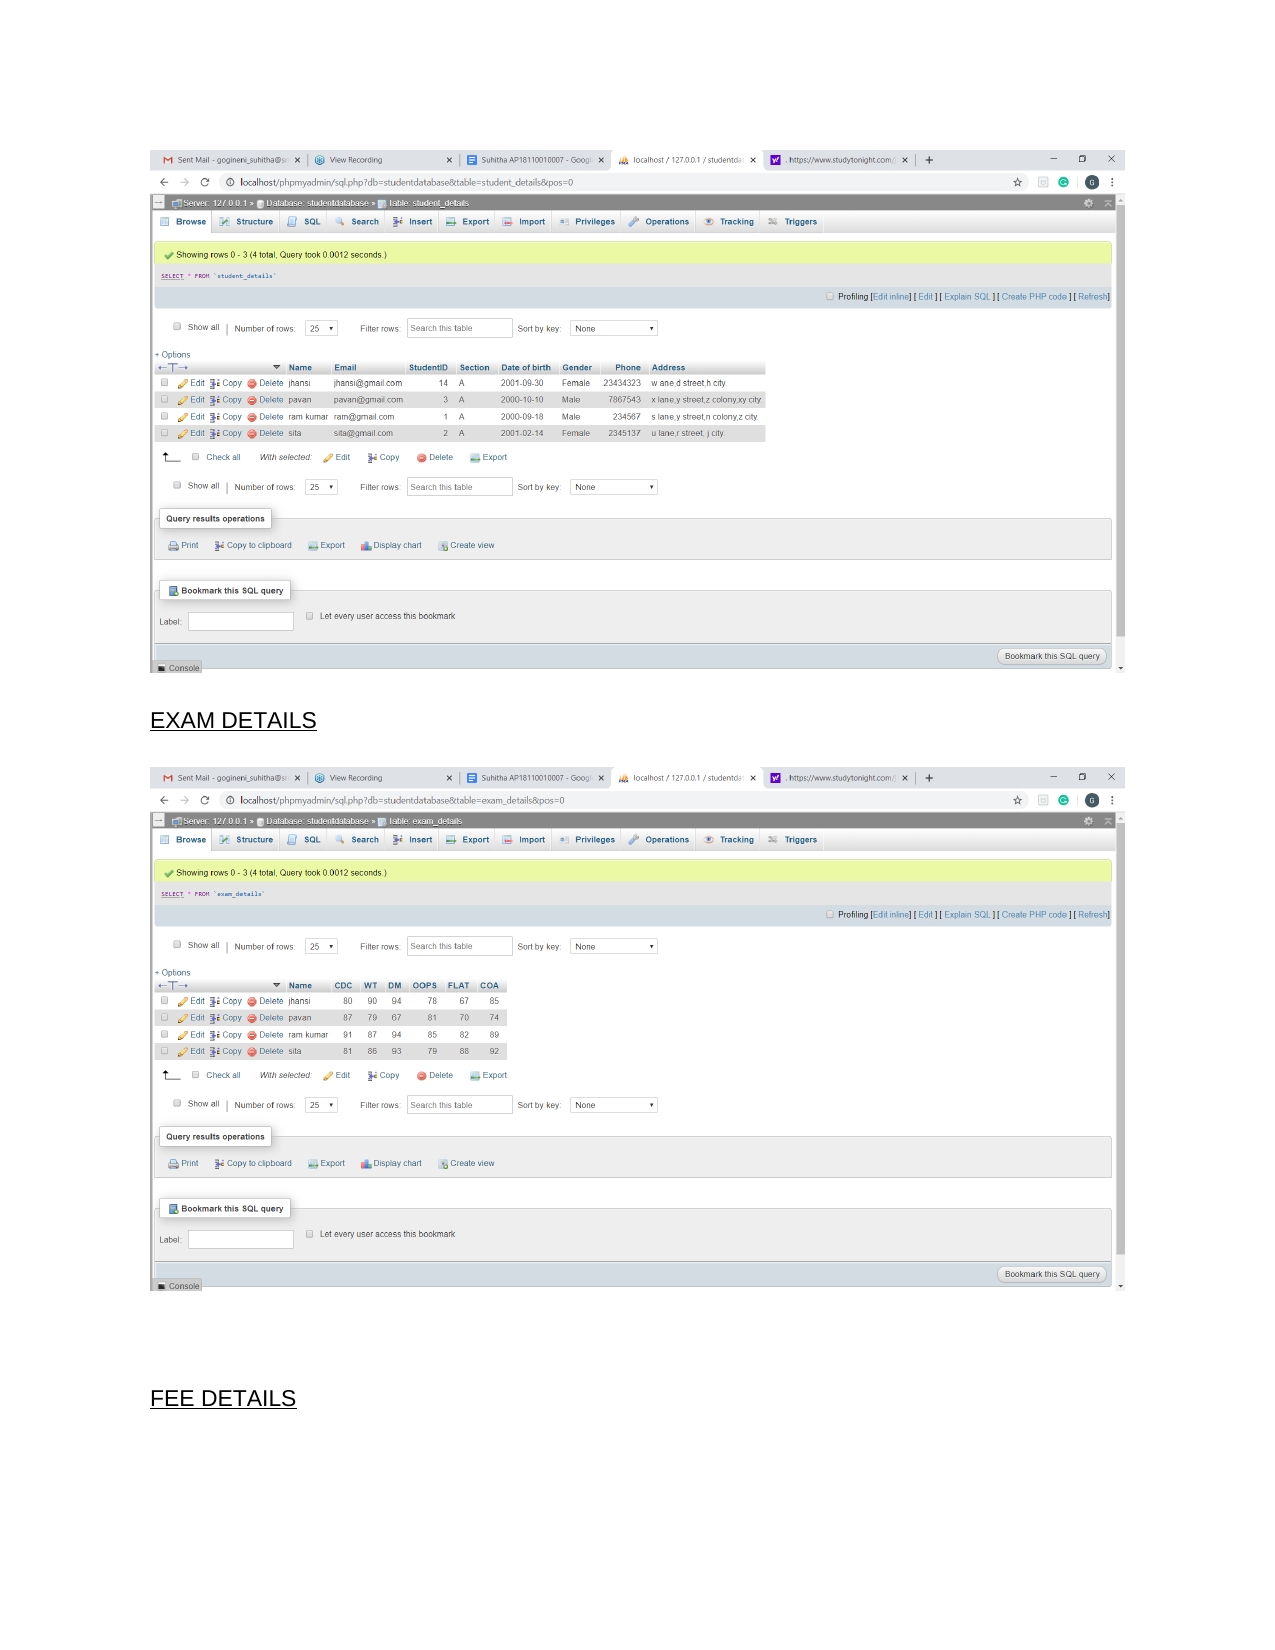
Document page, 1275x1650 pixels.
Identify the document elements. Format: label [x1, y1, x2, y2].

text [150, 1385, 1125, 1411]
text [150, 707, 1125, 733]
picture [150, 767, 1125, 1291]
picture [150, 150, 1125, 673]
